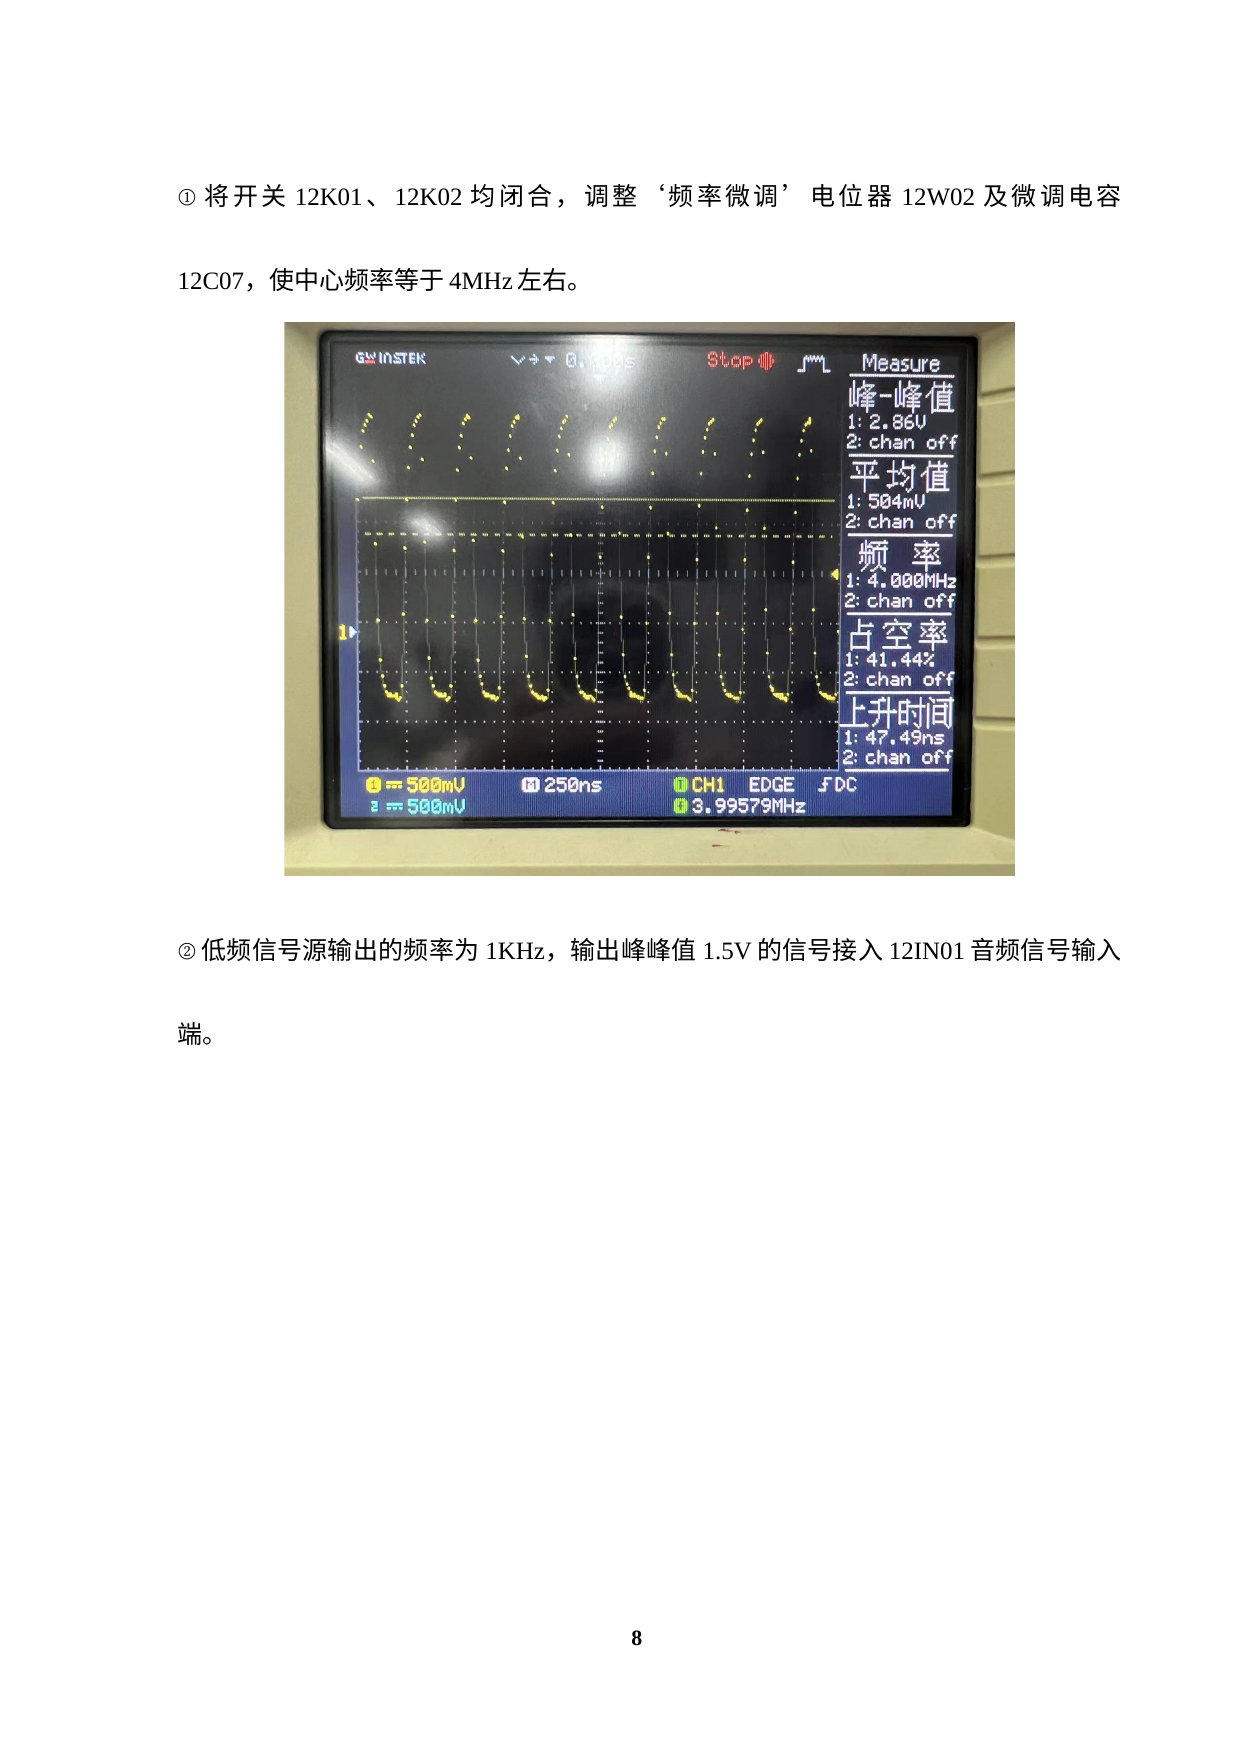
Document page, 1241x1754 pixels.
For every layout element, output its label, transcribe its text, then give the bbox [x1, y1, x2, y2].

text ②低频信号源输出的频率为1KHz，输出峰峰值1.5V的信号接入12IN01音频信号输入端。 [177, 916, 1122, 1065]
text ①将开关12K01、12K02均闭合，调整‘频率微调’电位器12W02及微调电容12C07，使中心频率等于4MHz左右。 [177, 162, 1122, 311]
picture [284, 322, 1015, 876]
